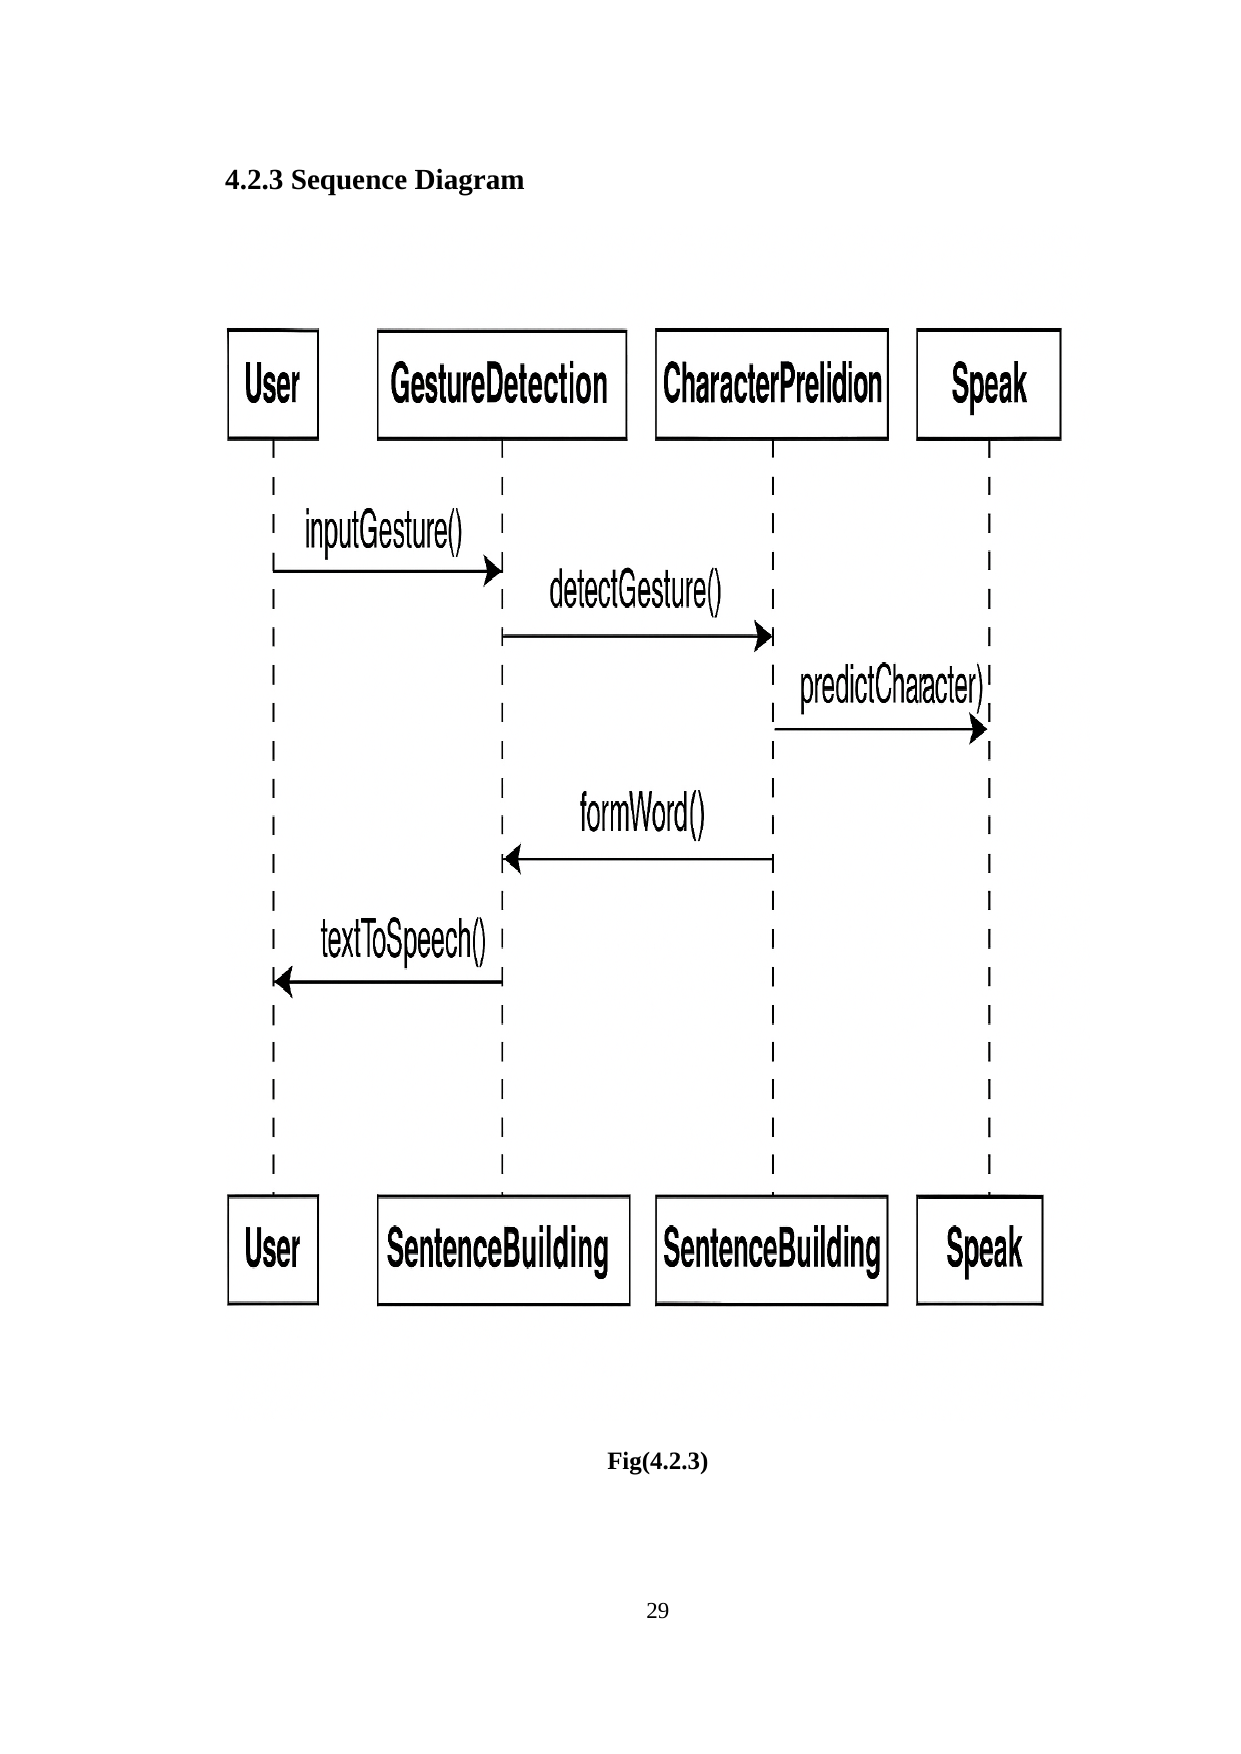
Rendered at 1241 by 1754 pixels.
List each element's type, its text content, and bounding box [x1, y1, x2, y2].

text Fig(4.2.3) [225, 1446, 1090, 1475]
text 4.2.3 Sequence Diagram [225, 162, 1090, 196]
picture [225, 225, 1091, 1421]
